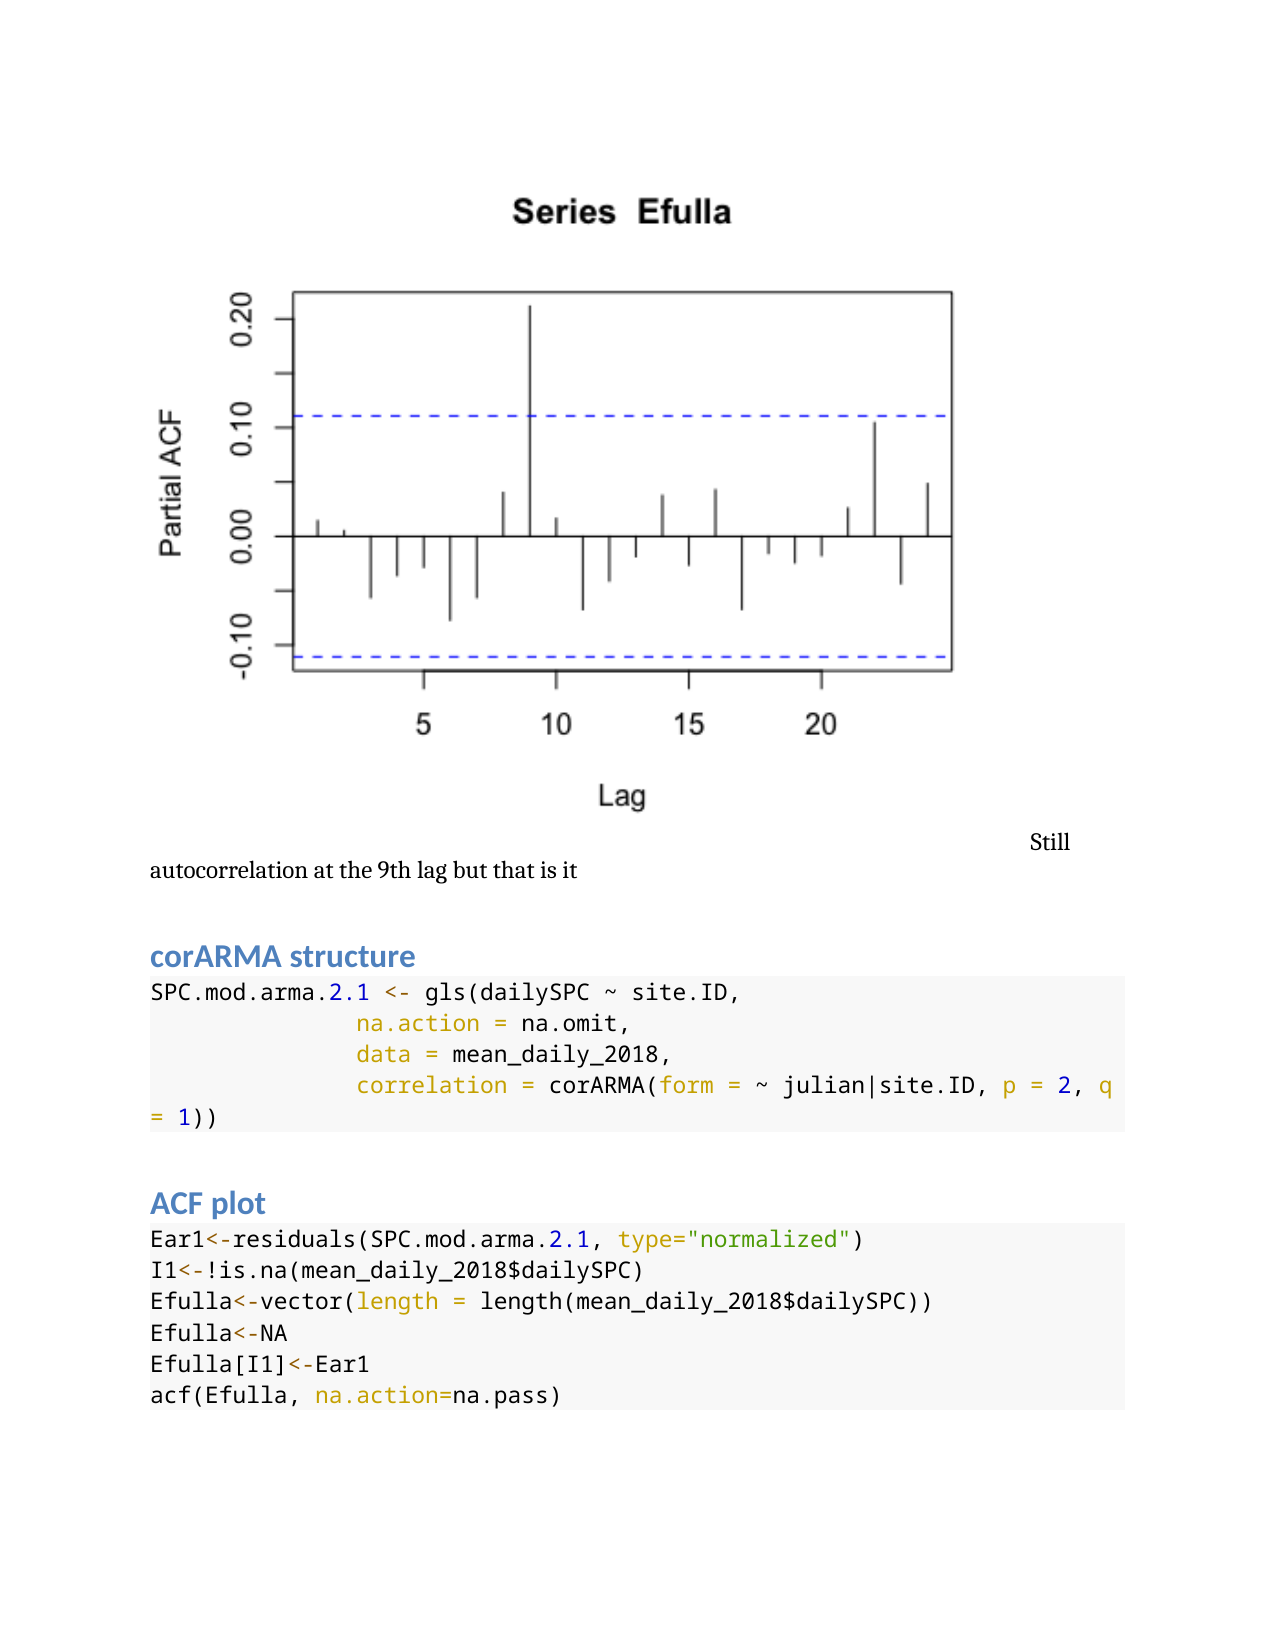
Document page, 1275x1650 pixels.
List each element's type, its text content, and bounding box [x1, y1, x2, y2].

subtitle corARMA structure [150, 935, 1125, 976]
text SPC.mod.arma.2.1 <- gls(dailySPC ~ site.ID, na.action = na.omit, data = mean_daily_2018, correlation = corARMA(form = ~ julian|site.ID, p = 2, q = 1)) [150, 976, 1125, 1132]
text Ear1<-residuals(SPC.mod.arma.2.1, type="normalized") I1<-!is.na(mean_daily_2018$dailySPC) Efulla<-vector(length = length(mean_daily_2018$dailySPC)) Efulla<-NA Efulla[I1]<-Ear1 acf(Efulla, na.action=na.pass) [287, 1223, 1125, 1410]
picture [150, 150, 1025, 850]
subtitle ACF plot [150, 1182, 1125, 1223]
